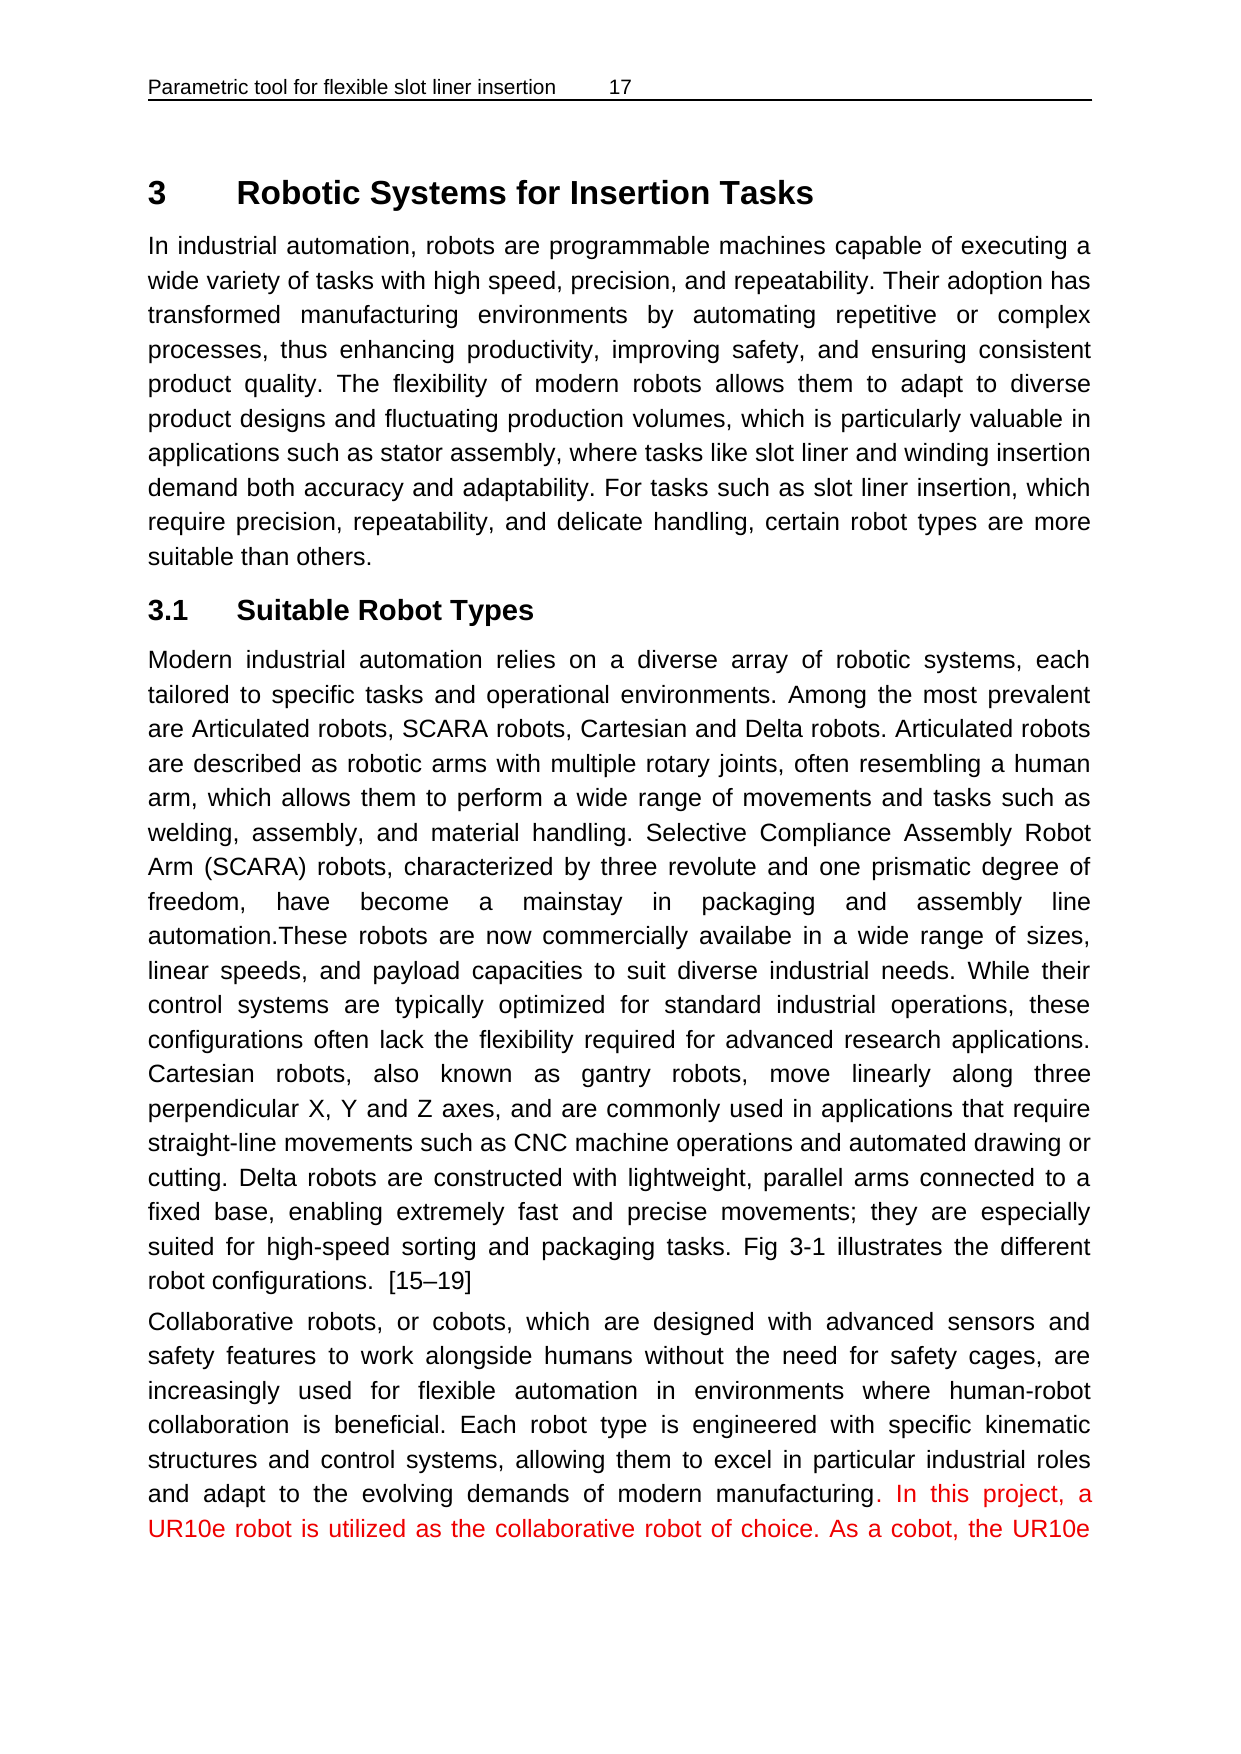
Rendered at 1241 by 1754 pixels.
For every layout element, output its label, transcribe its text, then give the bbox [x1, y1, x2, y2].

text Modern industrial automation relies on a diverse array of robotic systems, each tailored to specific tasks and operational environments. Among the most prevalent are Articulated robots, SCARA robots, Cartesian and Delta robots. Articulated robots are described as robotic arms with multiple rotary joints, often resembling a human arm, which allows them to perform a wide range of movements and tasks such as welding, assembly, and material handling. Selective Compliance Assembly Robot Arm (SCARA) robots, characterized by three revolute and one prismatic degree of freedom, have become a mainstay in packaging and assembly line automation.These robots are now commercially availabe in a wide range of sizes, linear speeds, and payload capacities to suit diverse industrial needs. While their control systems are typically optimized for standard industrial operations, these configurations often lack the flexibility required for advanced research applications. Cartesian robots, also known as gantry robots, move linearly along three perpendicular X, Y and Z axes, and are commonly used in applications that require straight-line movements such as CNC machine operations and automated drawing or cutting. Delta robots are constructed with lightweight, parallel arms connected to a fixed base, enabling extremely fast and precise movements; they are especially suited for high-speed sorting and packaging tasks. Fig 3-1 illustrates the different robot configurations. [148, 645, 1092, 1295]
text In industrial automation, robots are programmable machines capable of executing a wide variety of tasks with high speed, precision, and repeatability. Their adoption has transformed manufacturing environments by automating repetitive or complex processes, thus enhancing productivity, improving safety, and ensuring consistent product quality. The flexibility of modern robots allows them to adapt to diverse product designs and fluctuating production volumes, which is particularly valuable in applications such as stator assembly, where tasks like slot liner and winding insertion demand both accuracy and adaptability. For tasks such as slot liner insertion, which require precision, repeatability, and delicate handling, certain robot types are more suitable than others. [148, 231, 1092, 570]
subtitle Robotic Systems for Insertion Tasks [148, 173, 1092, 211]
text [148, 1307, 1092, 1542]
subtitle Suitable Robot Types [148, 593, 1092, 626]
